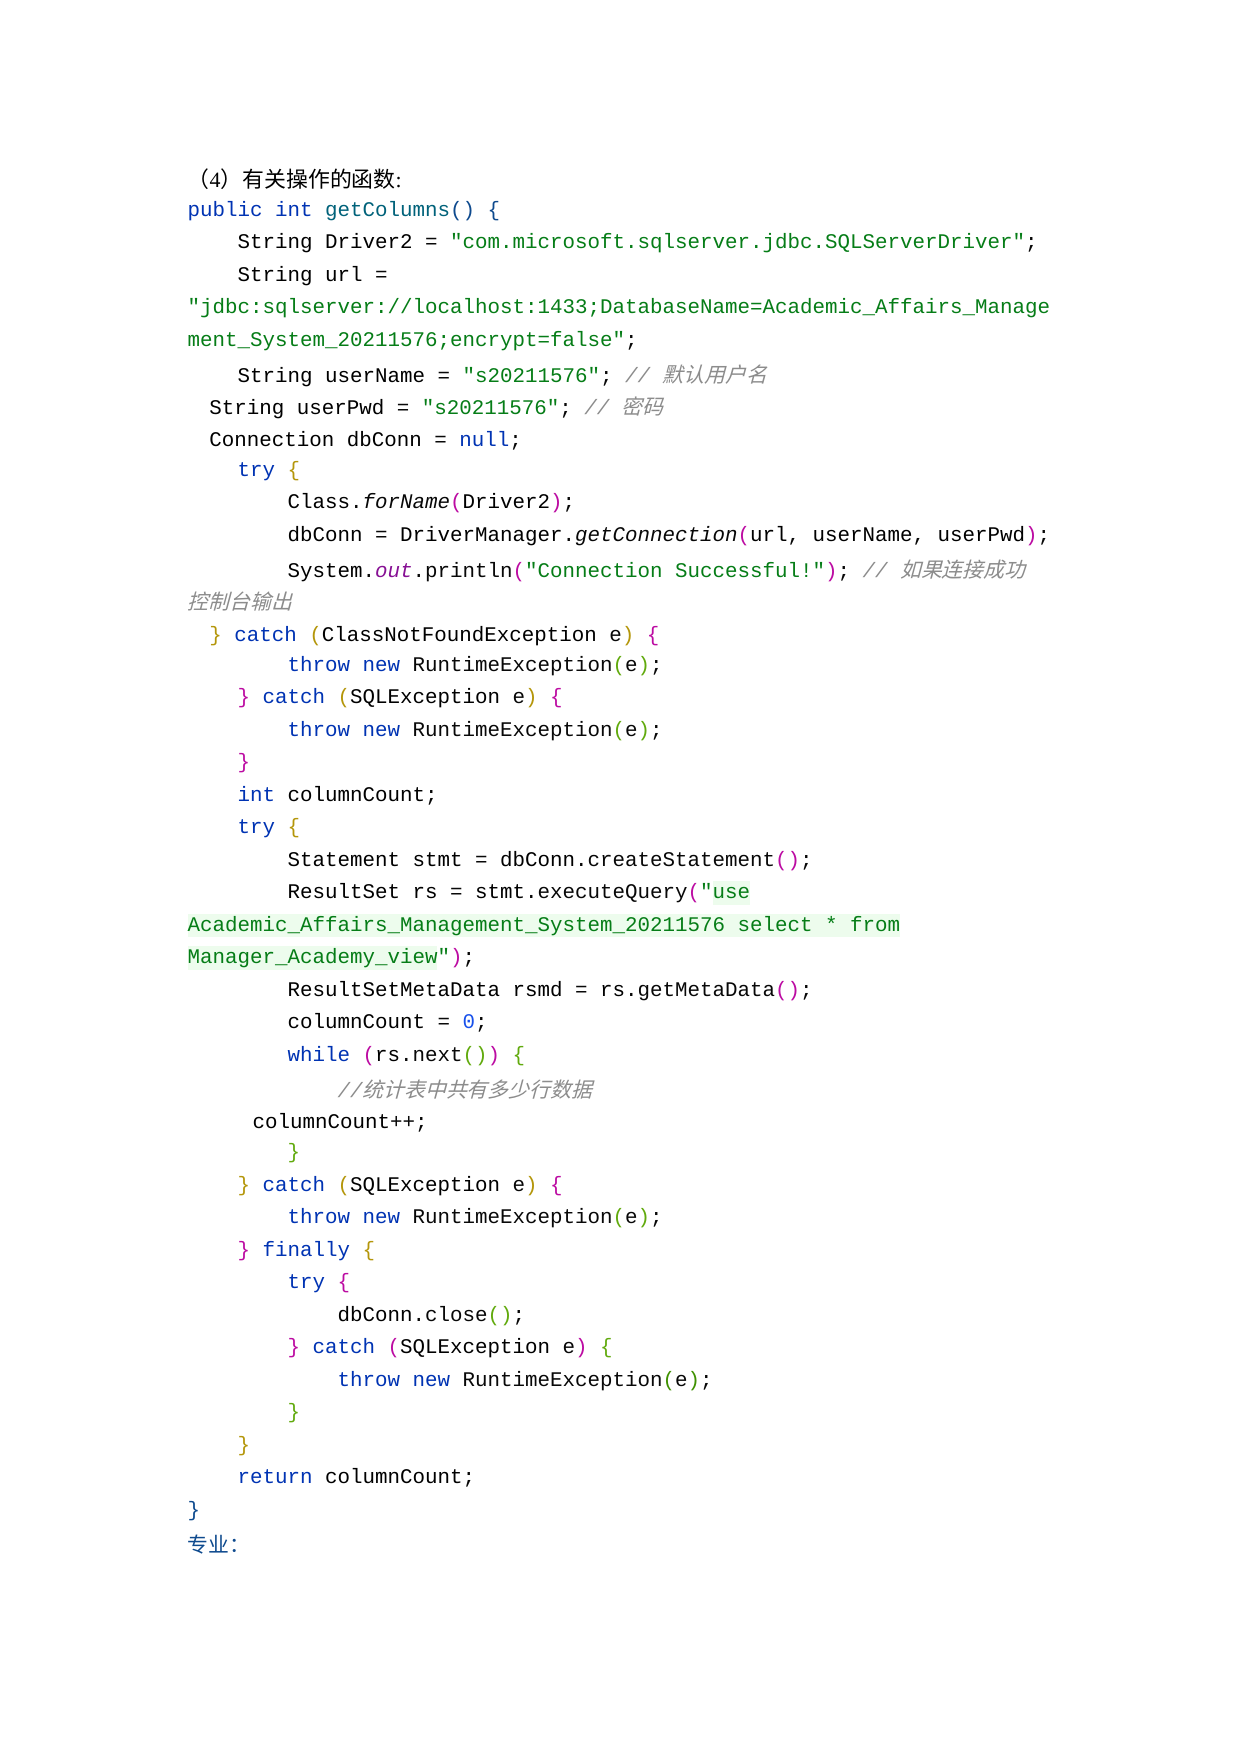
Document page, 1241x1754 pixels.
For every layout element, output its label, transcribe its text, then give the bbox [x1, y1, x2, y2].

text 专业： [187, 1527, 1053, 1559]
text public int getColumns() { String Driver2 = "com.microsoft.sqlserver.jdbc.SQLServerDriver"; String url = "jdbc:sqlserver://localhost:1433;DatabaseName=Academic_Affairs_Management_System_20211576;encrypt=false"; String userName = "s20211576"; // 默认用户名 String userPwd = "s20211576"; // 密码 Connection dbConn = null; try { Class.forName(Driver2); dbConn = DriverManager.getConnection(url, userName, userPwd); System.out.println("Connection Successful!"); // 如果连接成功 控制台输出 } catch (ClassNotFoundException e) { throw new RuntimeException(e); } catch (SQLException e) { throw new RuntimeException(e); } int columnCount; try { Statement stmt = dbConn.createStatement(); ResultSet rs = stmt.executeQuery("use Academic_Affairs_Management_System_20211576 select * from Manager_Academy_view"); ResultSetMetaData rsmd = rs.getMetaData(); columnCount = 0; while (rs.next()) { //统计表中共有多少行数据 columnCount++; } } catch (SQLException e) { throw new RuntimeException(e); } finally { try { dbConn.close(); } catch (SQLException e) { throw new RuntimeException(e); } } return columnCount; } [187, 194, 1053, 1527]
text （4）有关操作的函数: [187, 162, 1053, 194]
